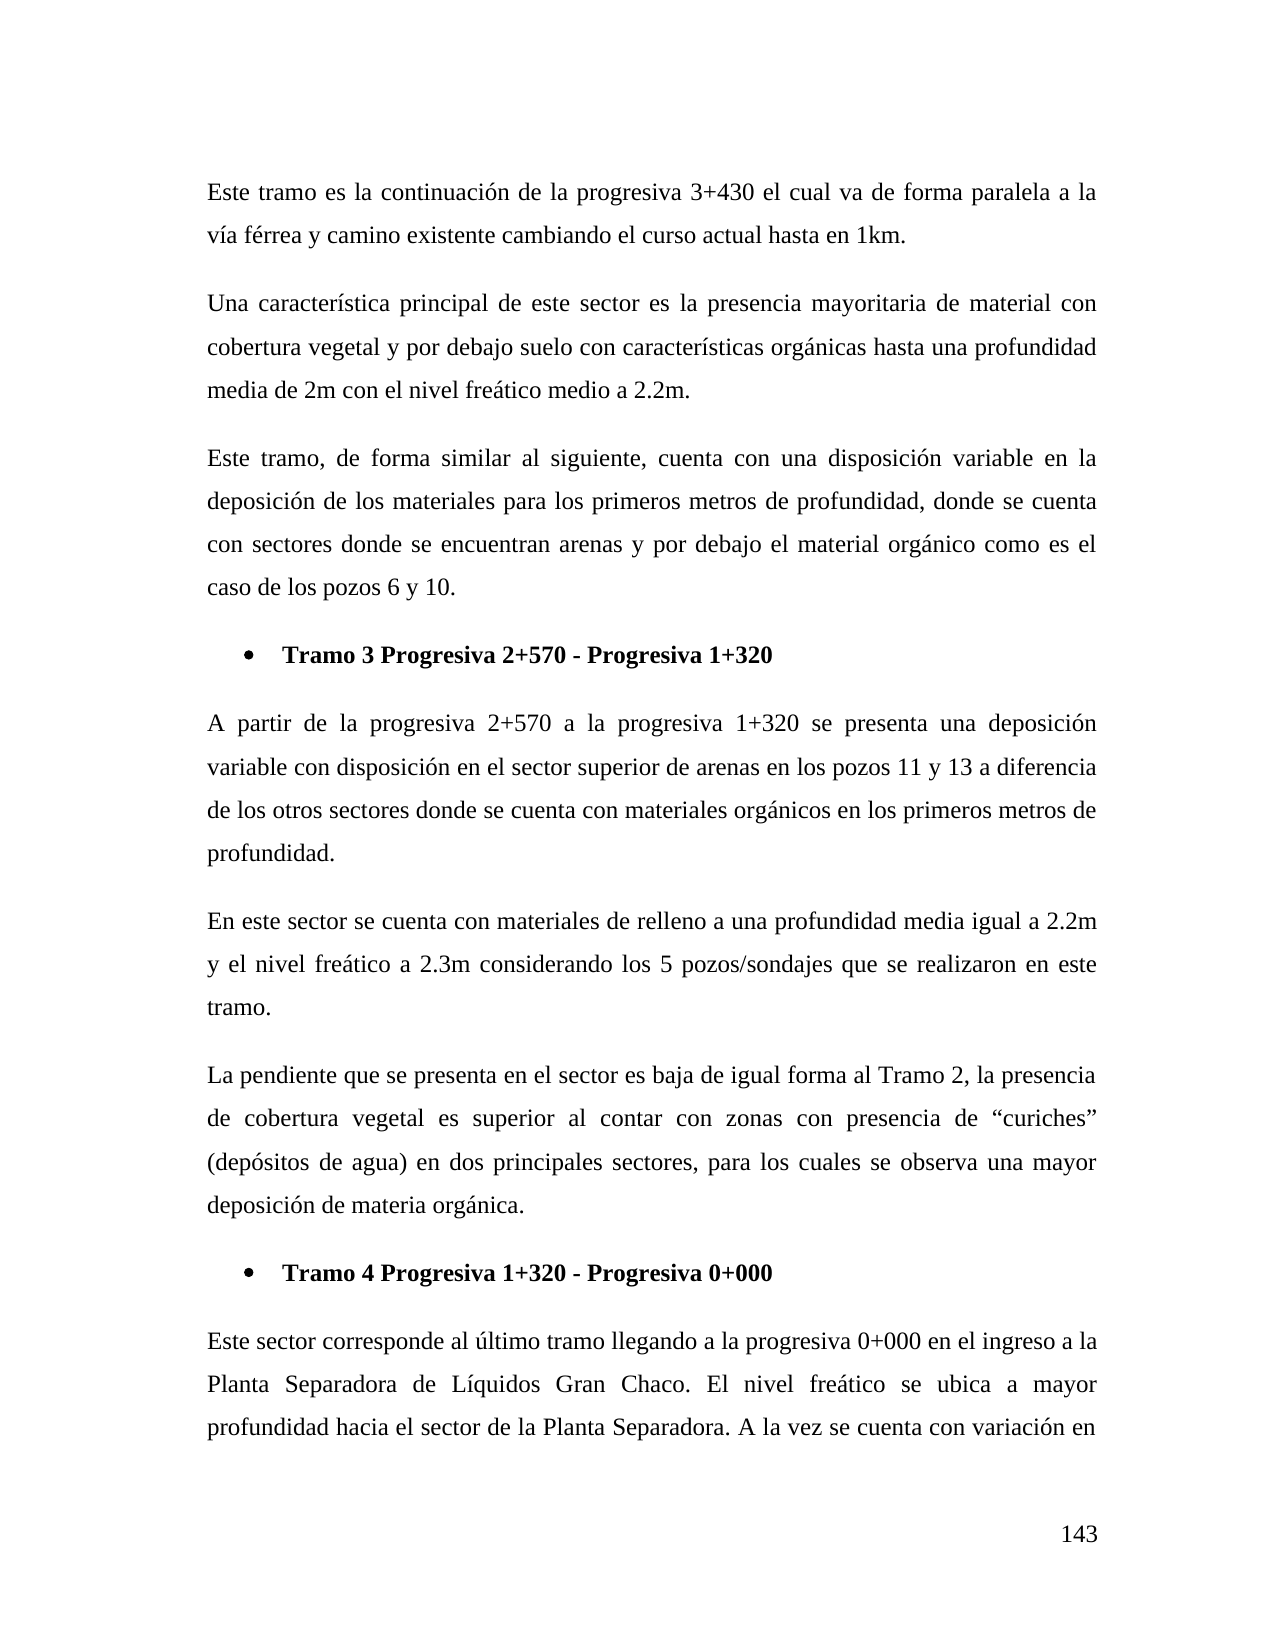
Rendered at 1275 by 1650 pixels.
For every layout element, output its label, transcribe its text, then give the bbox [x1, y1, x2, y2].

list Tramo 4 Progresiva 1+320 - Progresiva 0+000 [244, 1258, 1098, 1287]
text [207, 1326, 1098, 1441]
text Este tramo es la continuación de la progresiva 3+430 el cual va de forma paralela a la vía férrea y camino existente cambiando el curso actual hasta en 1km. [207, 177, 1098, 249]
text En este sector se cuenta con materiales de relleno a una profundidad media igual a 2.2m y el nivel freático a 2.3m considerando los 5 pozos/sondajes que se realizaron en este tramo. [207, 906, 1098, 1021]
text A partir de la progresiva 2+570 a la progresiva 1+320 se presenta una deposición variable con disposición en el sector superior de arenas en los pozos 11 y 13 a diferencia de los otros sectores donde se cuenta con materiales orgánicos en los primeros metros de profundidad. [207, 708, 1098, 867]
text Una característica principal de este sector es la presencia mayoritaria de material con cobertura vegetal y por debajo suelo con características orgánicas hasta una profundidad media de 2m con el nivel freático medio a 2.2m. [207, 288, 1098, 403]
text Este tramo, de forma similar al siguiente, cuenta con una disposición variable en la deposición de los materiales para los primeros metros de profundidad, donde se cuenta con sectores donde se encuentran arenas y por debajo el material orgánico como es el caso de los pozos 6 y 10. [207, 443, 1098, 601]
list Tramo 3 Progresiva 2+570 - Progresiva 1+320 [244, 640, 1098, 669]
text La pendiente que se presenta en el sector es baja de igual forma al Tramo 2, la presencia de cobertura vegetal es superior al contar con zonas con presencia de “curiches” (depósitos de agua) en dos principales sectores, para los cuales se observa una mayor deposición de materia orgánica. [207, 1060, 1098, 1218]
